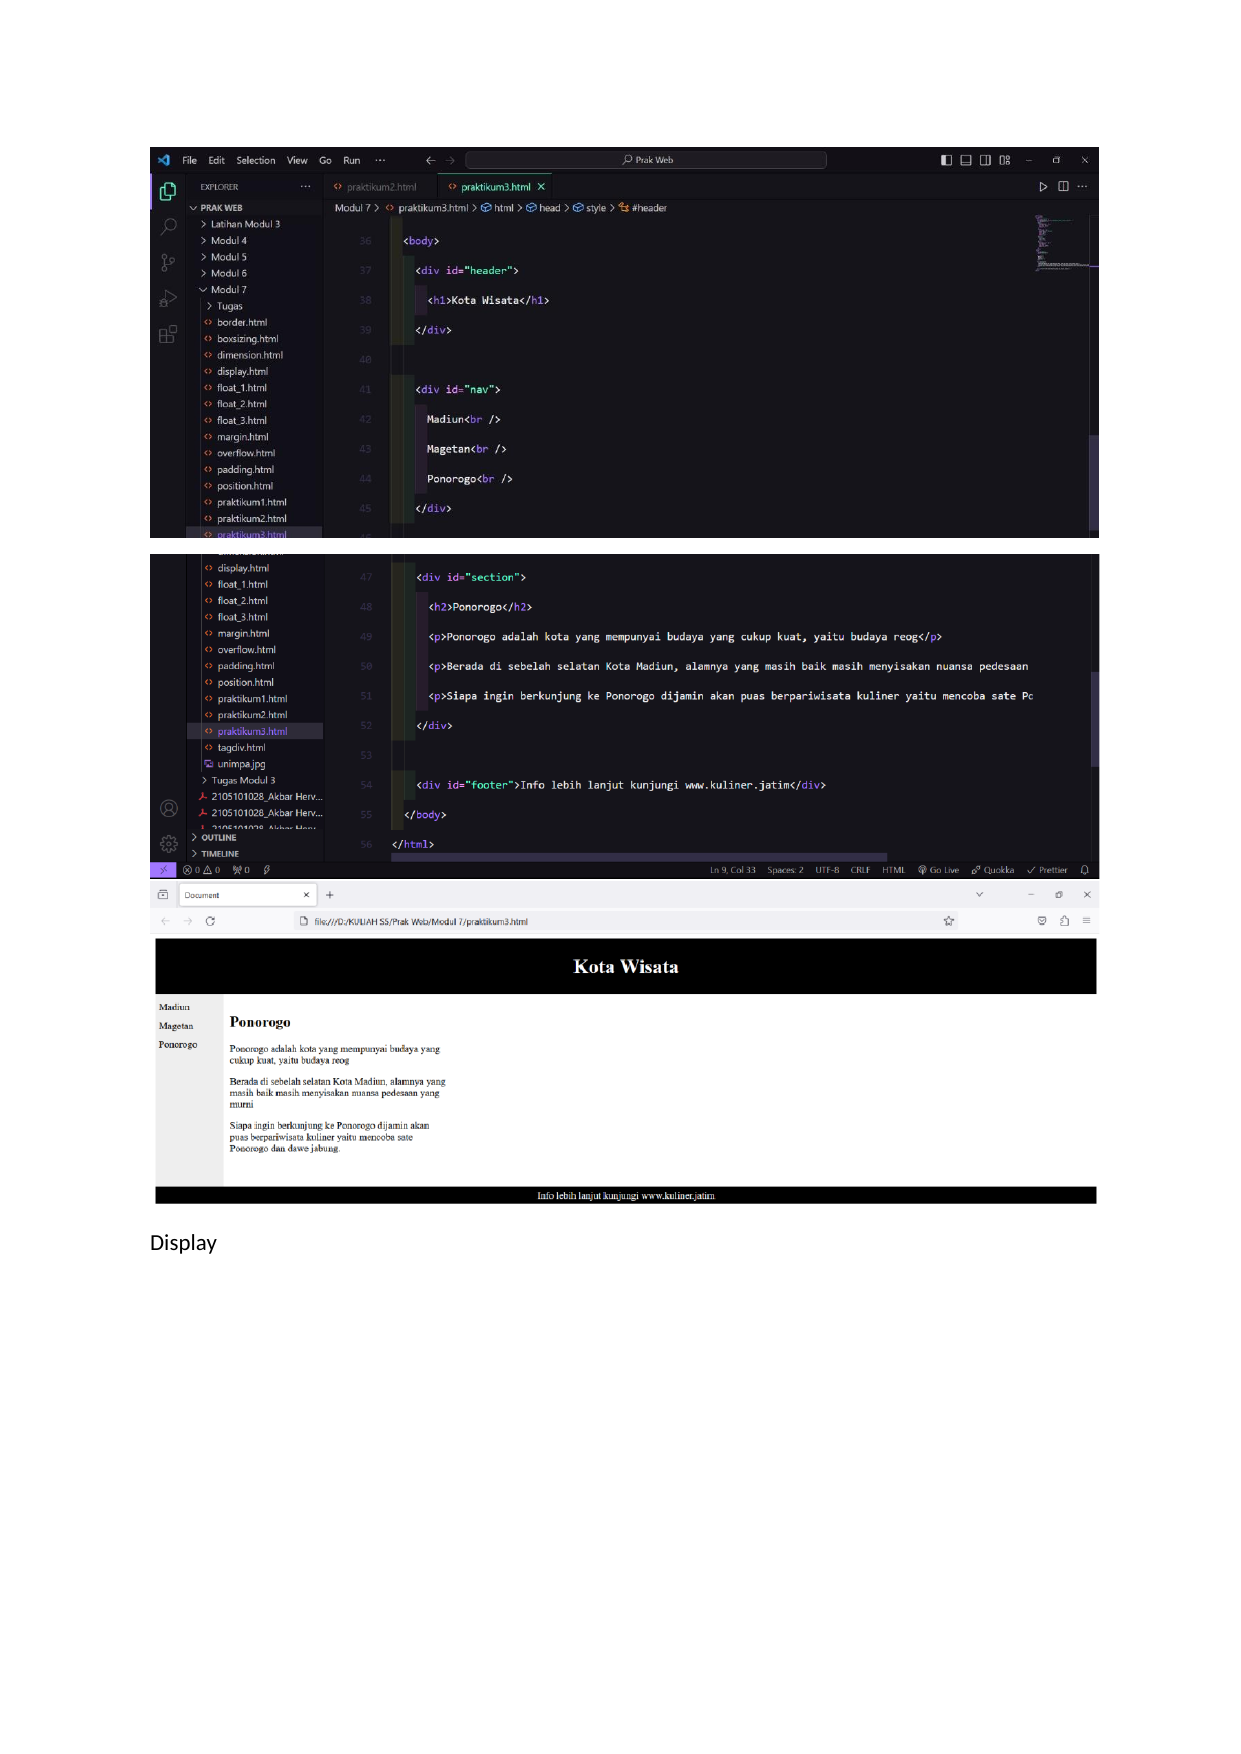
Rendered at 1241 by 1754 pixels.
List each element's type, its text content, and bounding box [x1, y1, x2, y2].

picture [150, 554, 1100, 1219]
picture [150, 147, 1099, 538]
